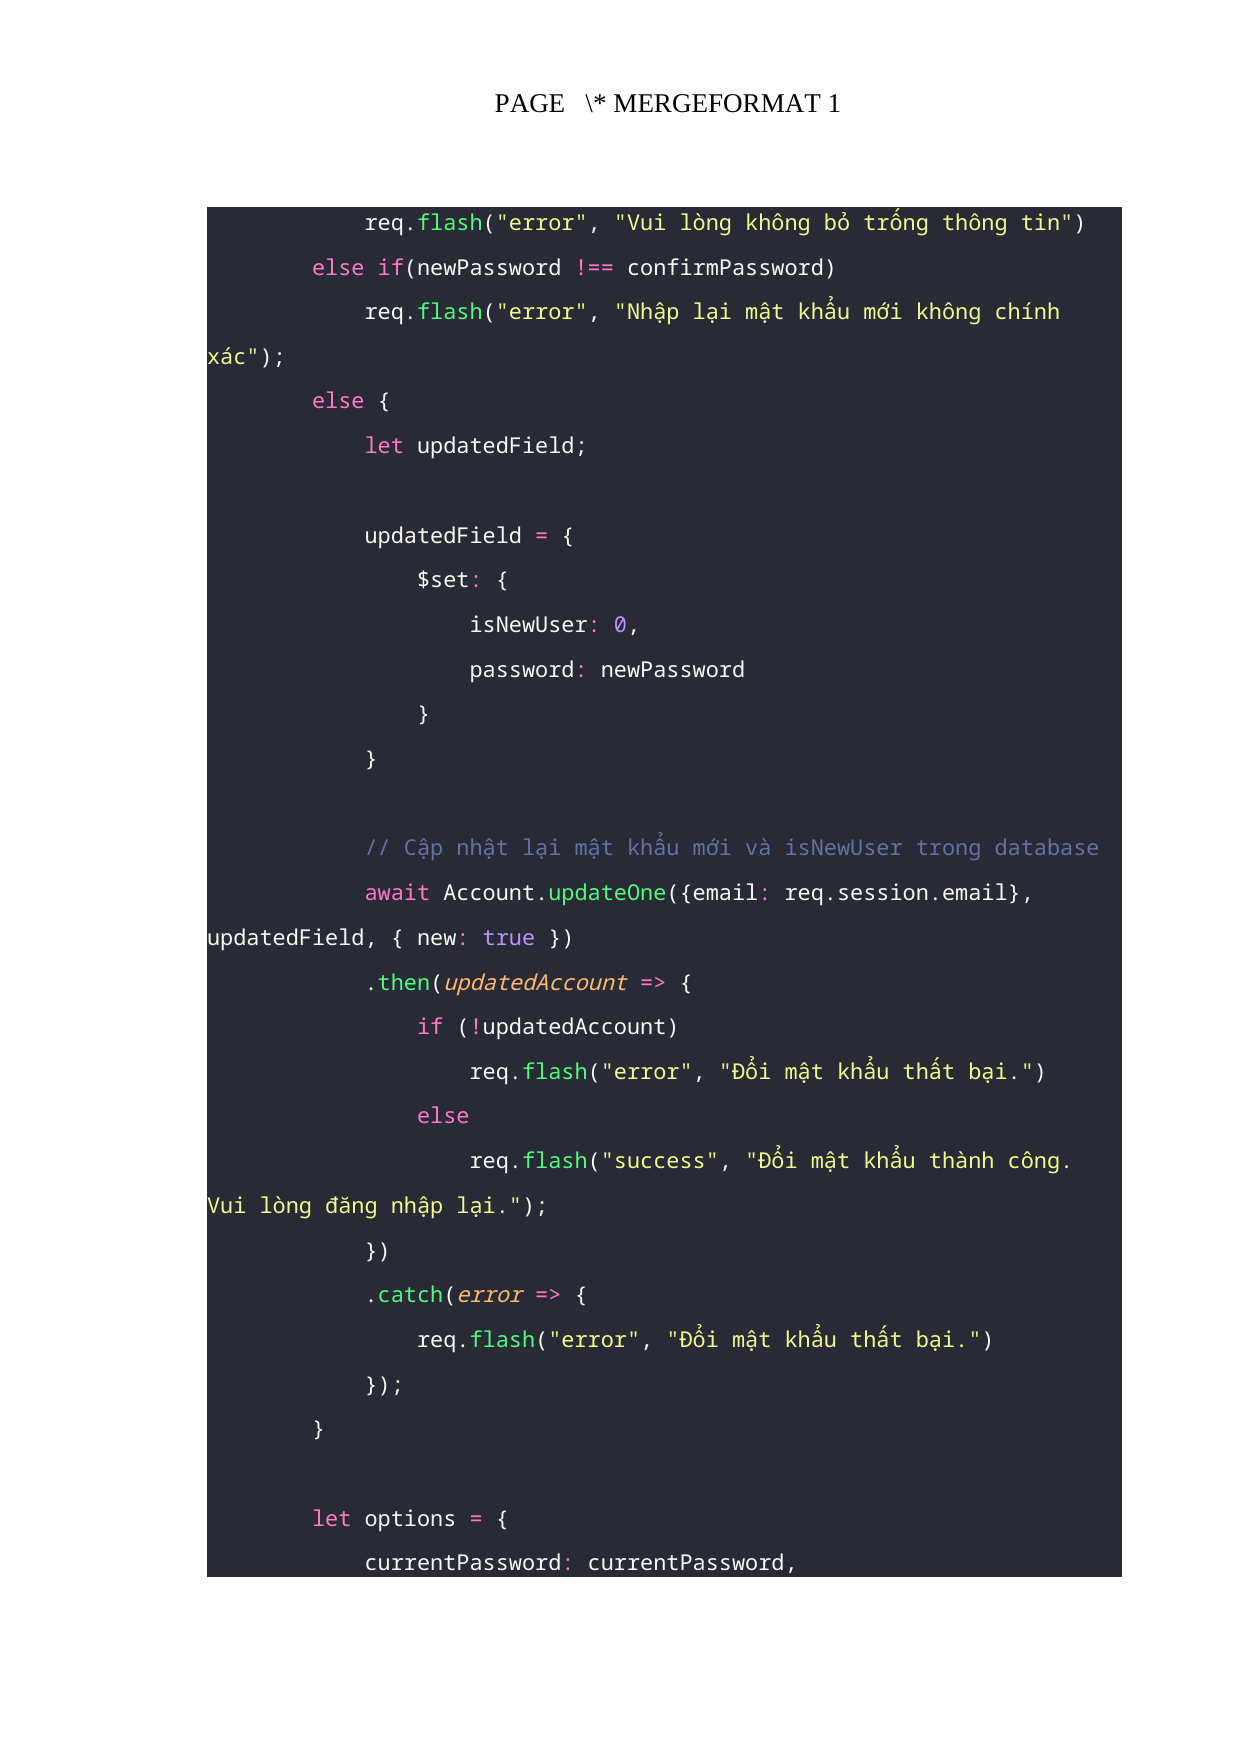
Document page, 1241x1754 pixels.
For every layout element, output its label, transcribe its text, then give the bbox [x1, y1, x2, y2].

text req.flash("error", "Đổi mật khẩu thất bại.") [207, 1056, 1122, 1086]
text req.flash("success", "Đổi mật khẩu thành công. Vui lòng đăng nhập lại."); [207, 1145, 1122, 1220]
text // Cập nhật lại mật khẩu mới và isNewUser trong database [207, 832, 1122, 862]
text else if(newPassword !== confirmPassword) [207, 251, 1122, 281]
text req.flash("error", "Vui lòng không bỏ trống thông tin") [207, 207, 1122, 237]
text isNewUser: 0, [207, 609, 1122, 639]
text req.flash("error", "Nhập lại mật khẩu mới không chính xác"); [207, 296, 1122, 371]
text if (!updatedAccount) [207, 1011, 1122, 1041]
text } [207, 698, 1122, 728]
text await Account.updateOne({email: req.session.email}, updatedField, { new: true }) [207, 877, 1122, 952]
text }); [207, 1369, 1122, 1398]
text .then(updatedAccount => { [207, 966, 1122, 996]
text }) [207, 1234, 1122, 1264]
text req.flash("error", "Đổi mật khẩu thất bại.") [207, 1324, 1122, 1354]
text } [207, 1413, 1122, 1443]
text currentPassword: currentPassword, [207, 1547, 1122, 1577]
text else { [207, 386, 1122, 415]
text .catch(error => { [207, 1279, 1122, 1309]
text let updatedField; [207, 430, 1122, 460]
text else [207, 1101, 1122, 1130]
text $set: { [207, 564, 1122, 594]
text password: newPassword [207, 654, 1122, 683]
text updatedField = { [207, 519, 1122, 549]
text let options = { [207, 1503, 1122, 1532]
text } [207, 743, 1122, 773]
